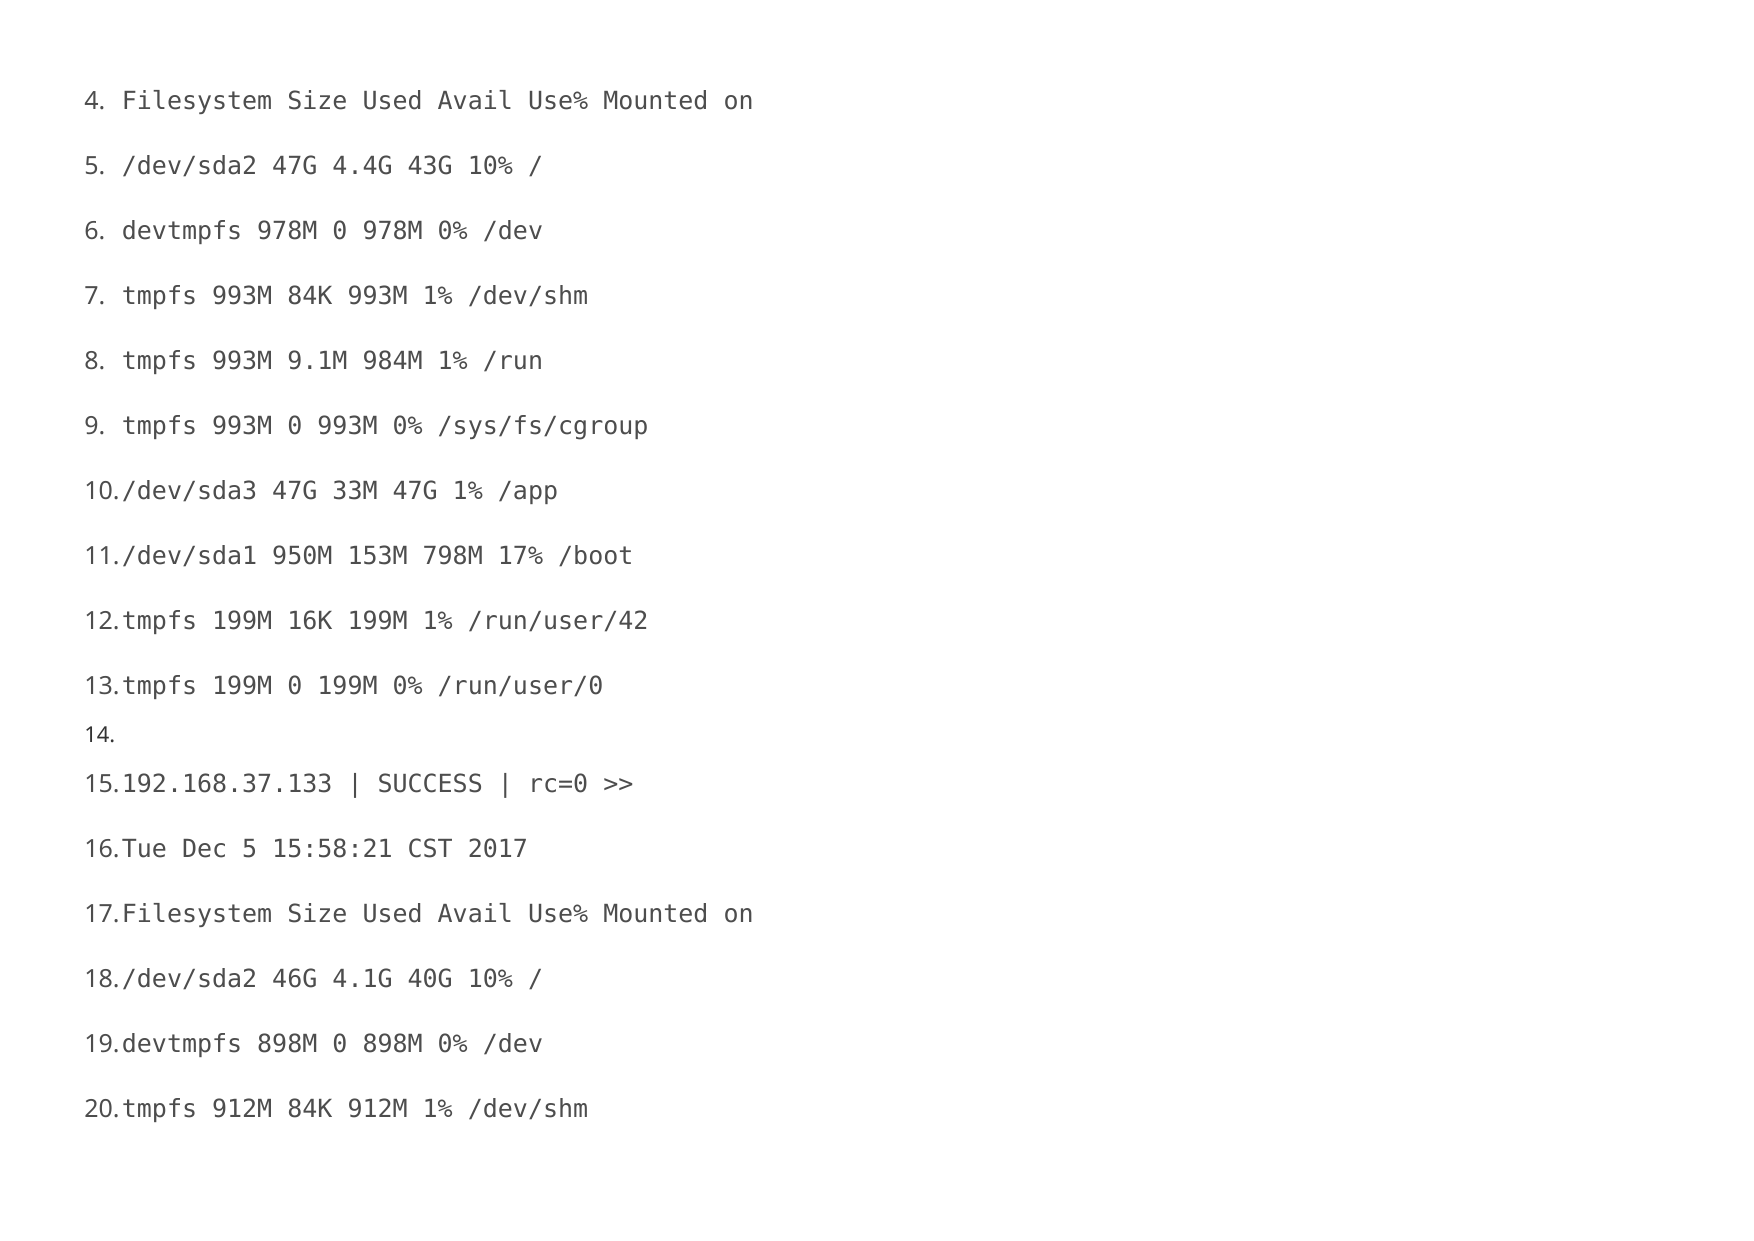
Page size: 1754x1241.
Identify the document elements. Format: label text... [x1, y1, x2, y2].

list devtmpfs 898M 0 898M 0% /dev [84, 1010, 1695, 1075]
list Filesystem Size Used Avail Use% Mounted on [84, 880, 1695, 945]
list tmpfs 993M 84K 993M 1% /dev/shm [84, 263, 1695, 328]
list tmpfs 993M 9.1M 984M 1% /run [84, 328, 1695, 393]
list tmpfs 912M 84K 912M 1% /dev/shm [84, 1075, 1695, 1140]
list tmpfs 993M 0 993M 0% /sys/fs/cgroup [84, 393, 1695, 458]
list /dev/sda1 950M 153M 798M 17% /boot [84, 523, 1695, 588]
list tmpfs 199M 16K 199M 1% /run/user/42 [84, 588, 1695, 653]
list 192.168.37.133 | SUCCESS | rc=0 >> [84, 750, 1695, 815]
list Tue Dec 5 15:58:21 CST 2017 [84, 815, 1695, 880]
list /dev/sda3 47G 33M 47G 1% /app [84, 458, 1695, 523]
list /dev/sda2 46G 4.1G 40G 10% / [84, 945, 1695, 1010]
list tmpfs 199M 0 199M 0% /run/user/0 [84, 653, 1695, 718]
list /dev/sda2 47G 4.4G 43G 10% / [84, 133, 1695, 198]
list devtmpfs 978M 0 978M 0% /dev [84, 198, 1695, 263]
list Filesystem Size Used Avail Use% Mounted on [84, 68, 1695, 133]
